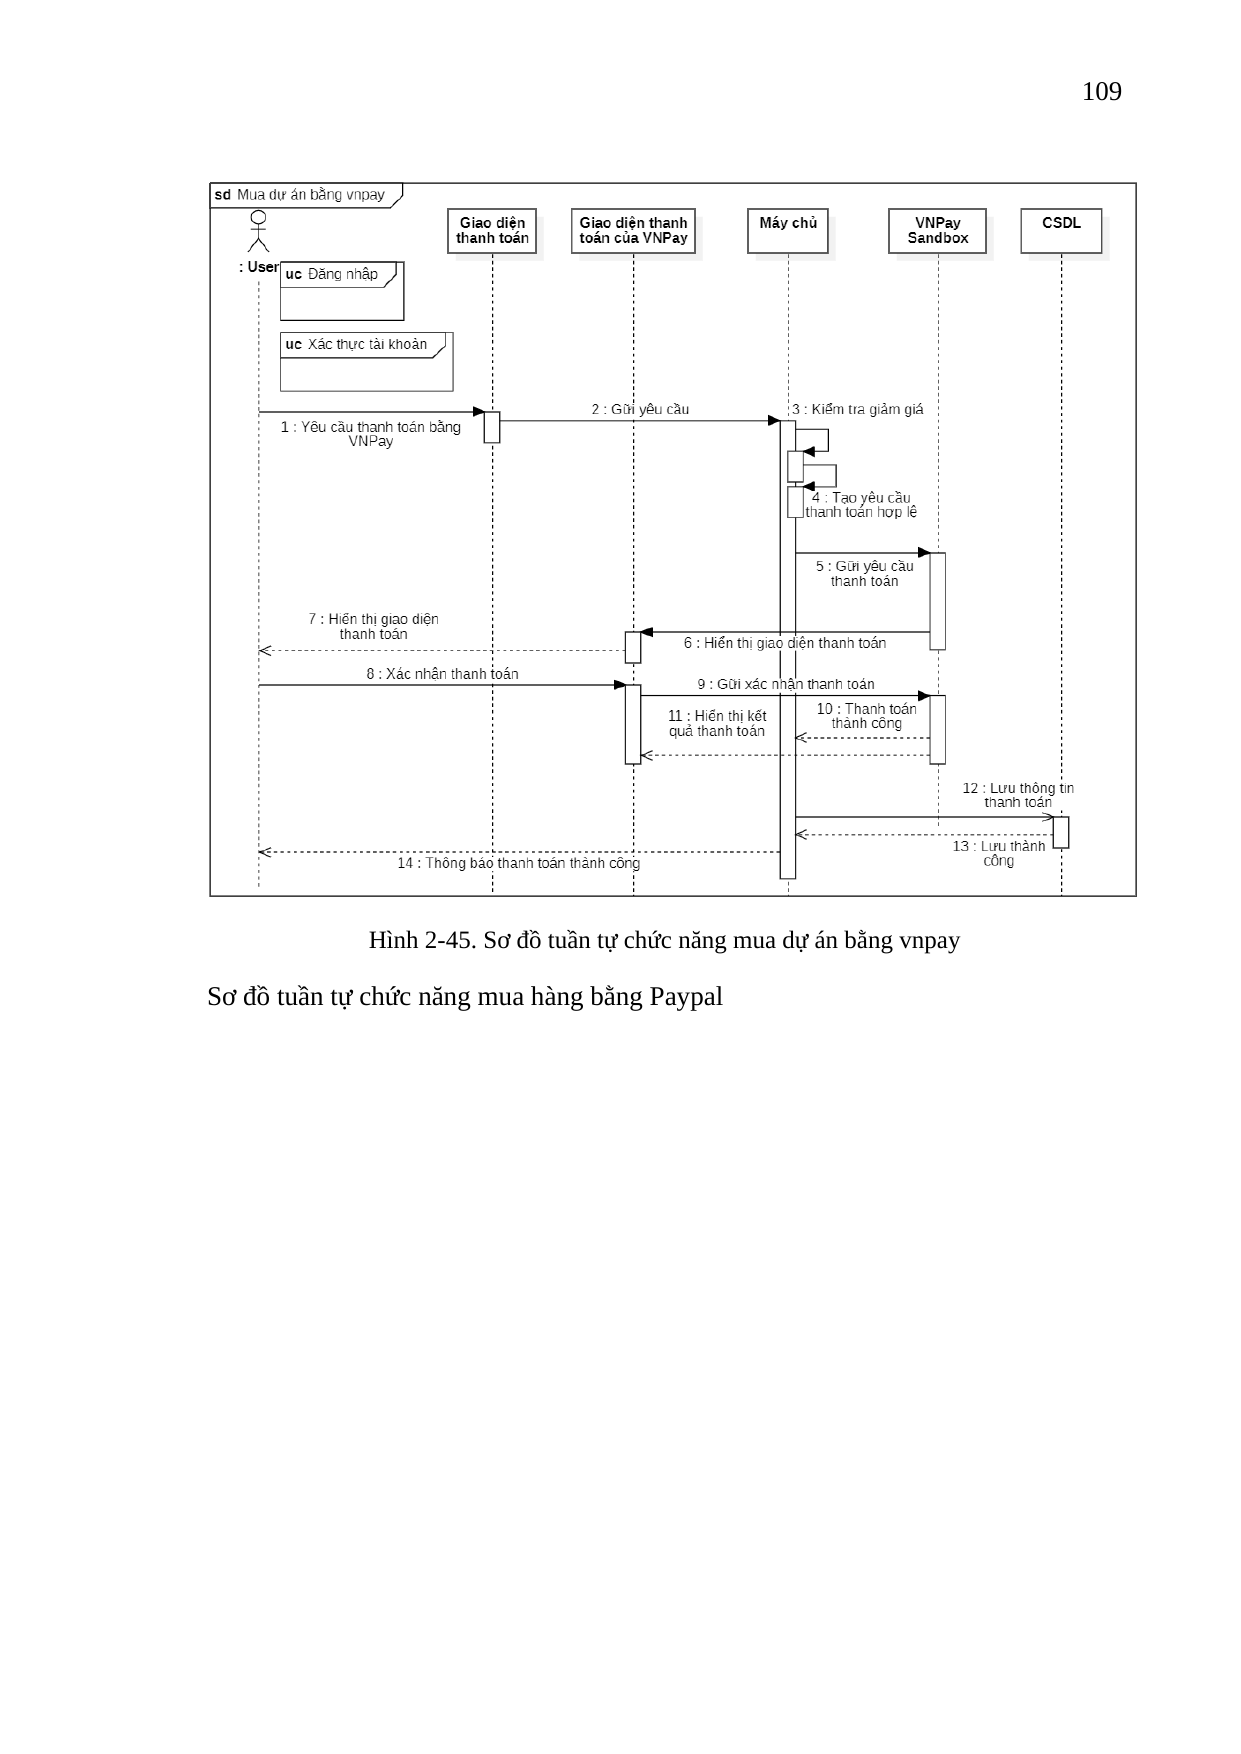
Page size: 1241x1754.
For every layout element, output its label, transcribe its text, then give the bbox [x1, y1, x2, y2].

text Hình 2-45. Sơ đồ tuần tự chức năng mua dự án bằng vnpay [207, 925, 1122, 954]
picture [206, 177, 1140, 902]
text Sơ đồ tuần tự chức năng mua hàng bằng Paypal [207, 980, 1122, 1011]
